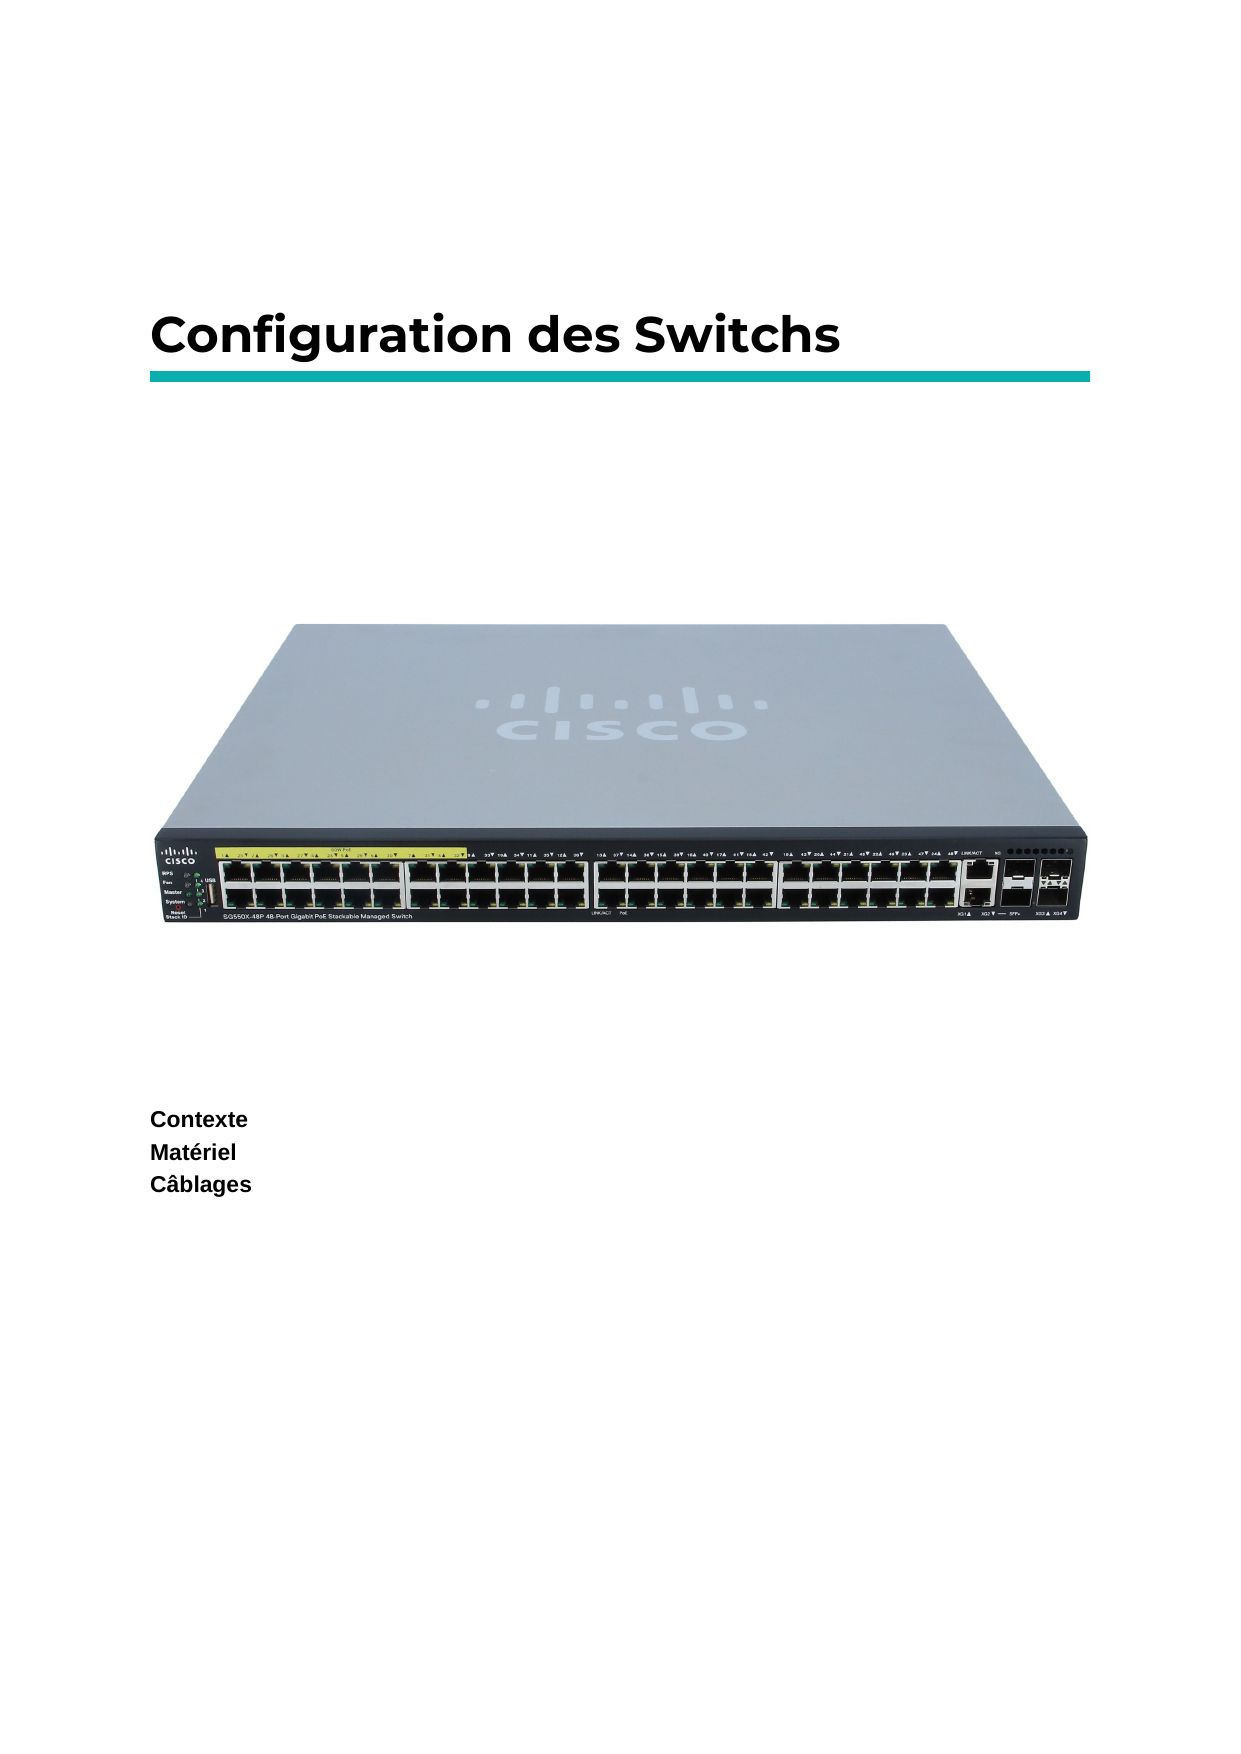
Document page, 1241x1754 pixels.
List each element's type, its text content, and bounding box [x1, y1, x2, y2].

picture [150, 371, 1091, 382]
title Configuration des Switchs [150, 304, 1090, 365]
picture [150, 482, 1091, 1066]
